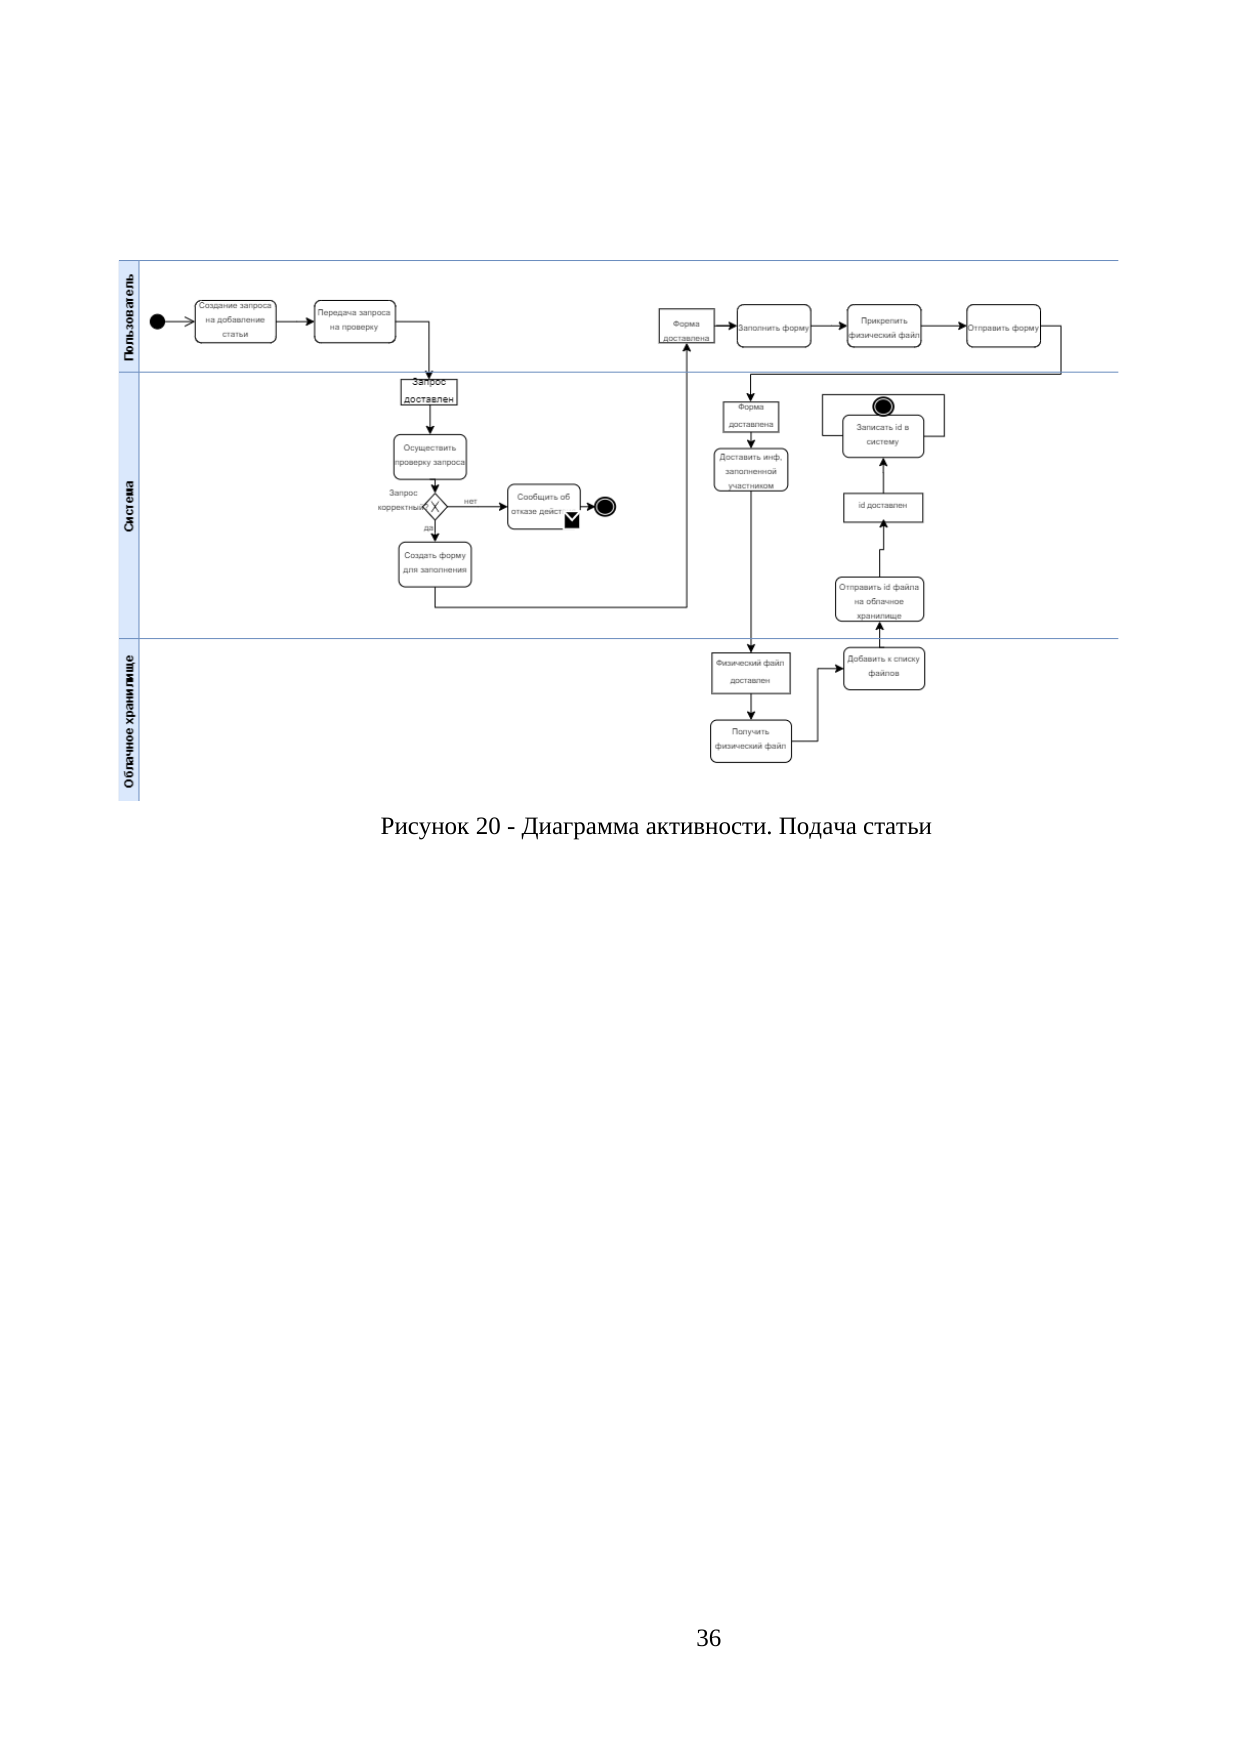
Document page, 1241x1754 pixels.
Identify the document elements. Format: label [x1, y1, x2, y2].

picture [118, 260, 1119, 801]
